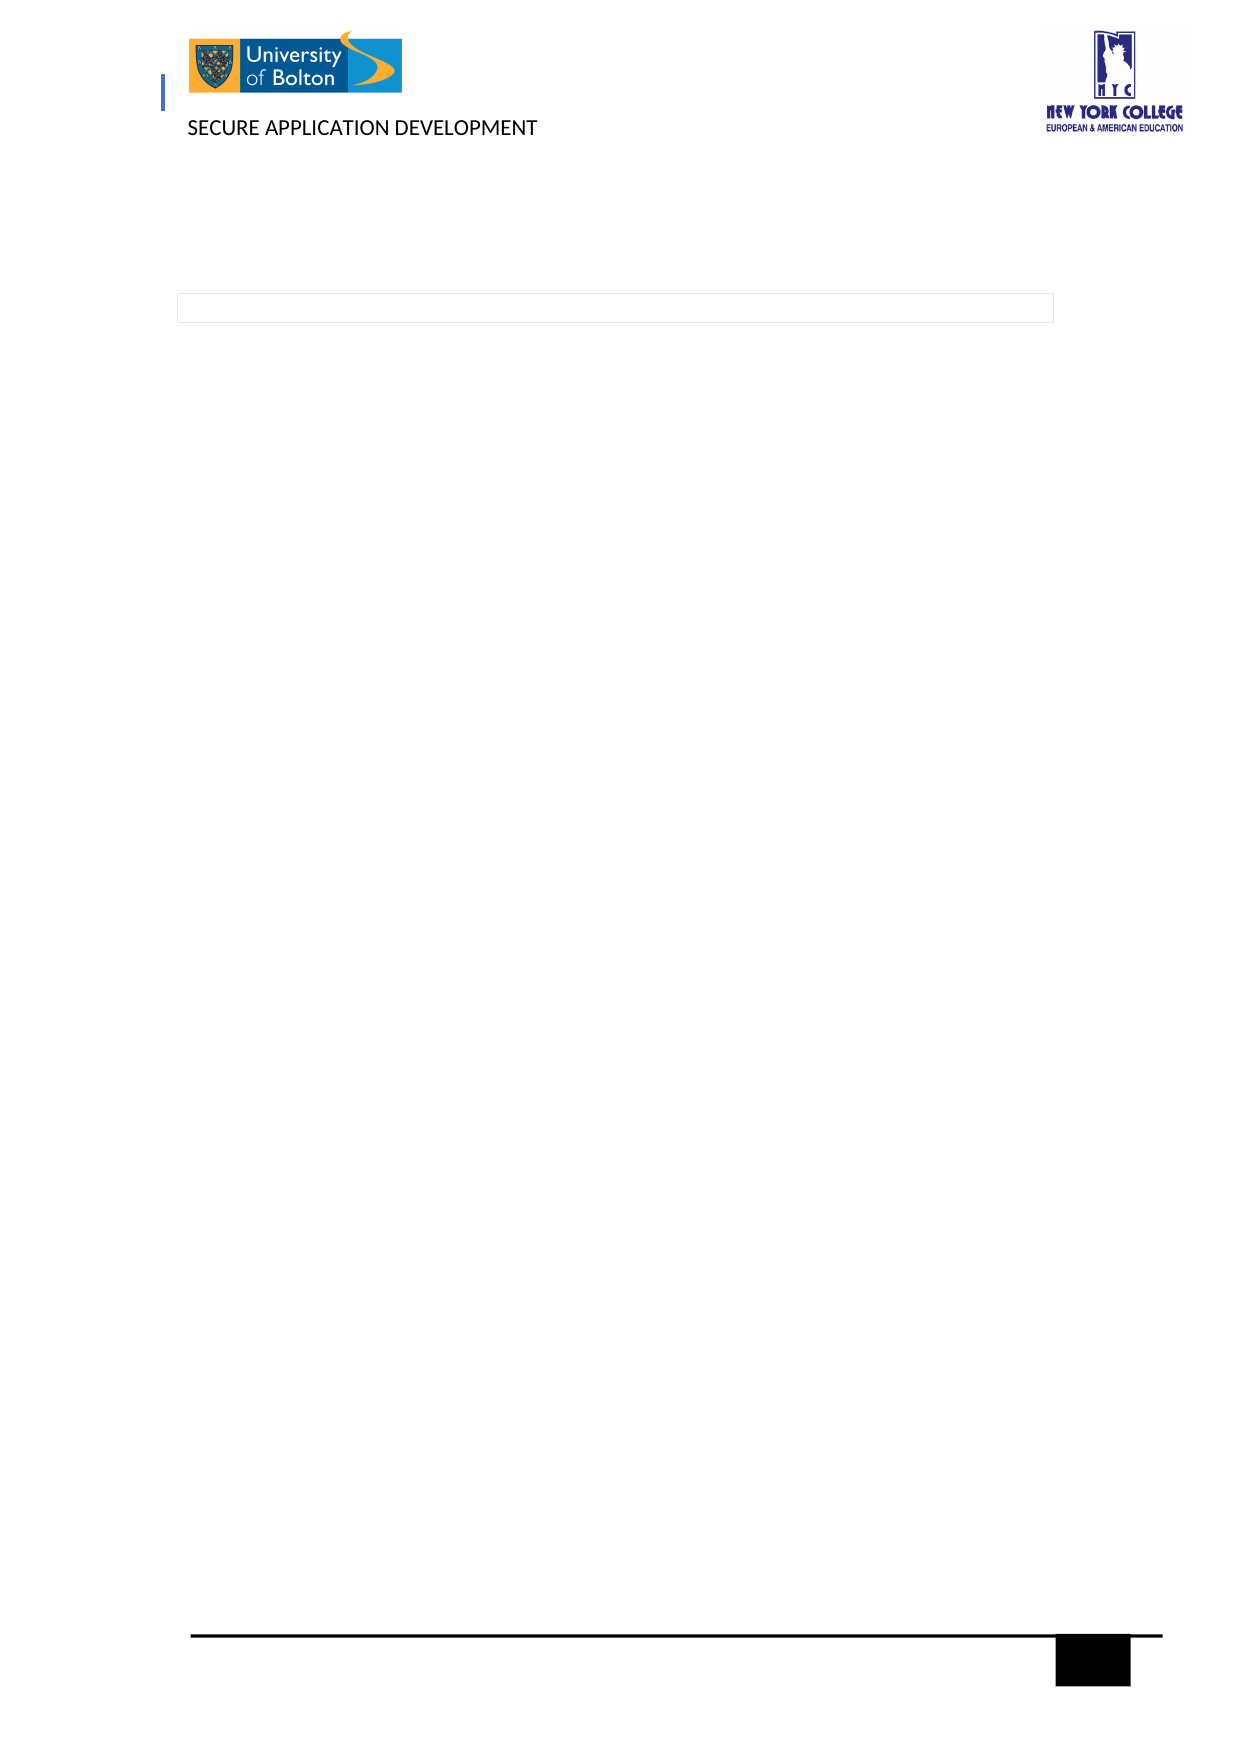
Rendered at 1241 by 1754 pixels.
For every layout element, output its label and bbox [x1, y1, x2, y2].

picture [1037, 24, 1191, 138]
picture [187, 26, 404, 94]
